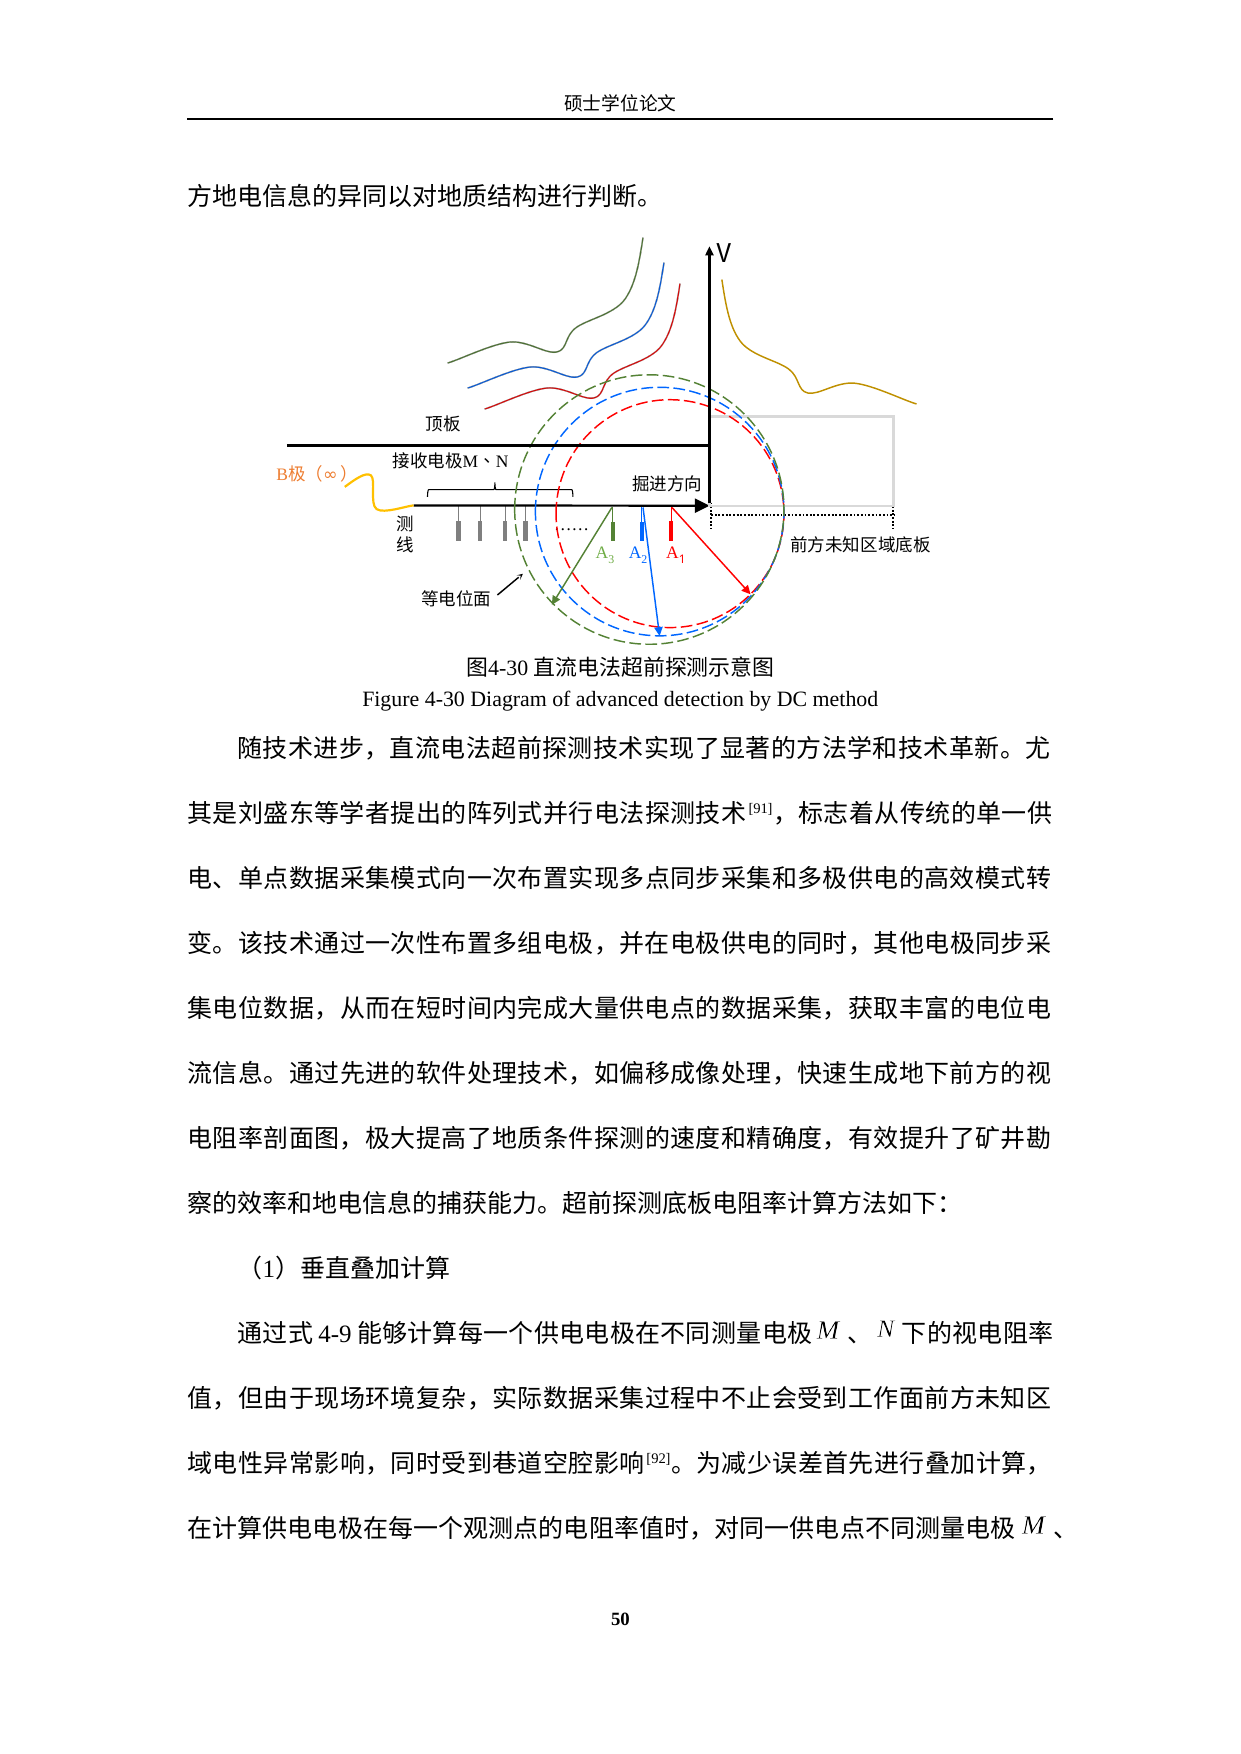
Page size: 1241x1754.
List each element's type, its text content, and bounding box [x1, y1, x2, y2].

text （1）垂直叠加计算 [187, 1234, 1053, 1299]
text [187, 1299, 1053, 1559]
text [187, 162, 1053, 227]
text 随技术进步，直流电法超前探测技术实现了显著的方法学和技术革新。尤其是刘盛东等学者提出的阵列式并行电法探测技术[91]，标志着从传统的单一供电、单点数据采集模式向一次布置实现多点同步采集和多极供电的高效模式转变。该技术通过一次性布置多组电极，并在电极供电的同时，其他电极同步采集电位数据，从而在短时间内完成大量供电点的数据采集，获取丰富的电位电流信息。通过先进的软件处理技术，如偏移成像处理，快速生成地下前方的视电阻率剖面图，极大提高了地质条件探测的速度和精确度，有效提升了矿井勘察的效率和地电信息的捕获能力。超前探测底板电阻率计算方法如下： [187, 714, 1053, 1234]
